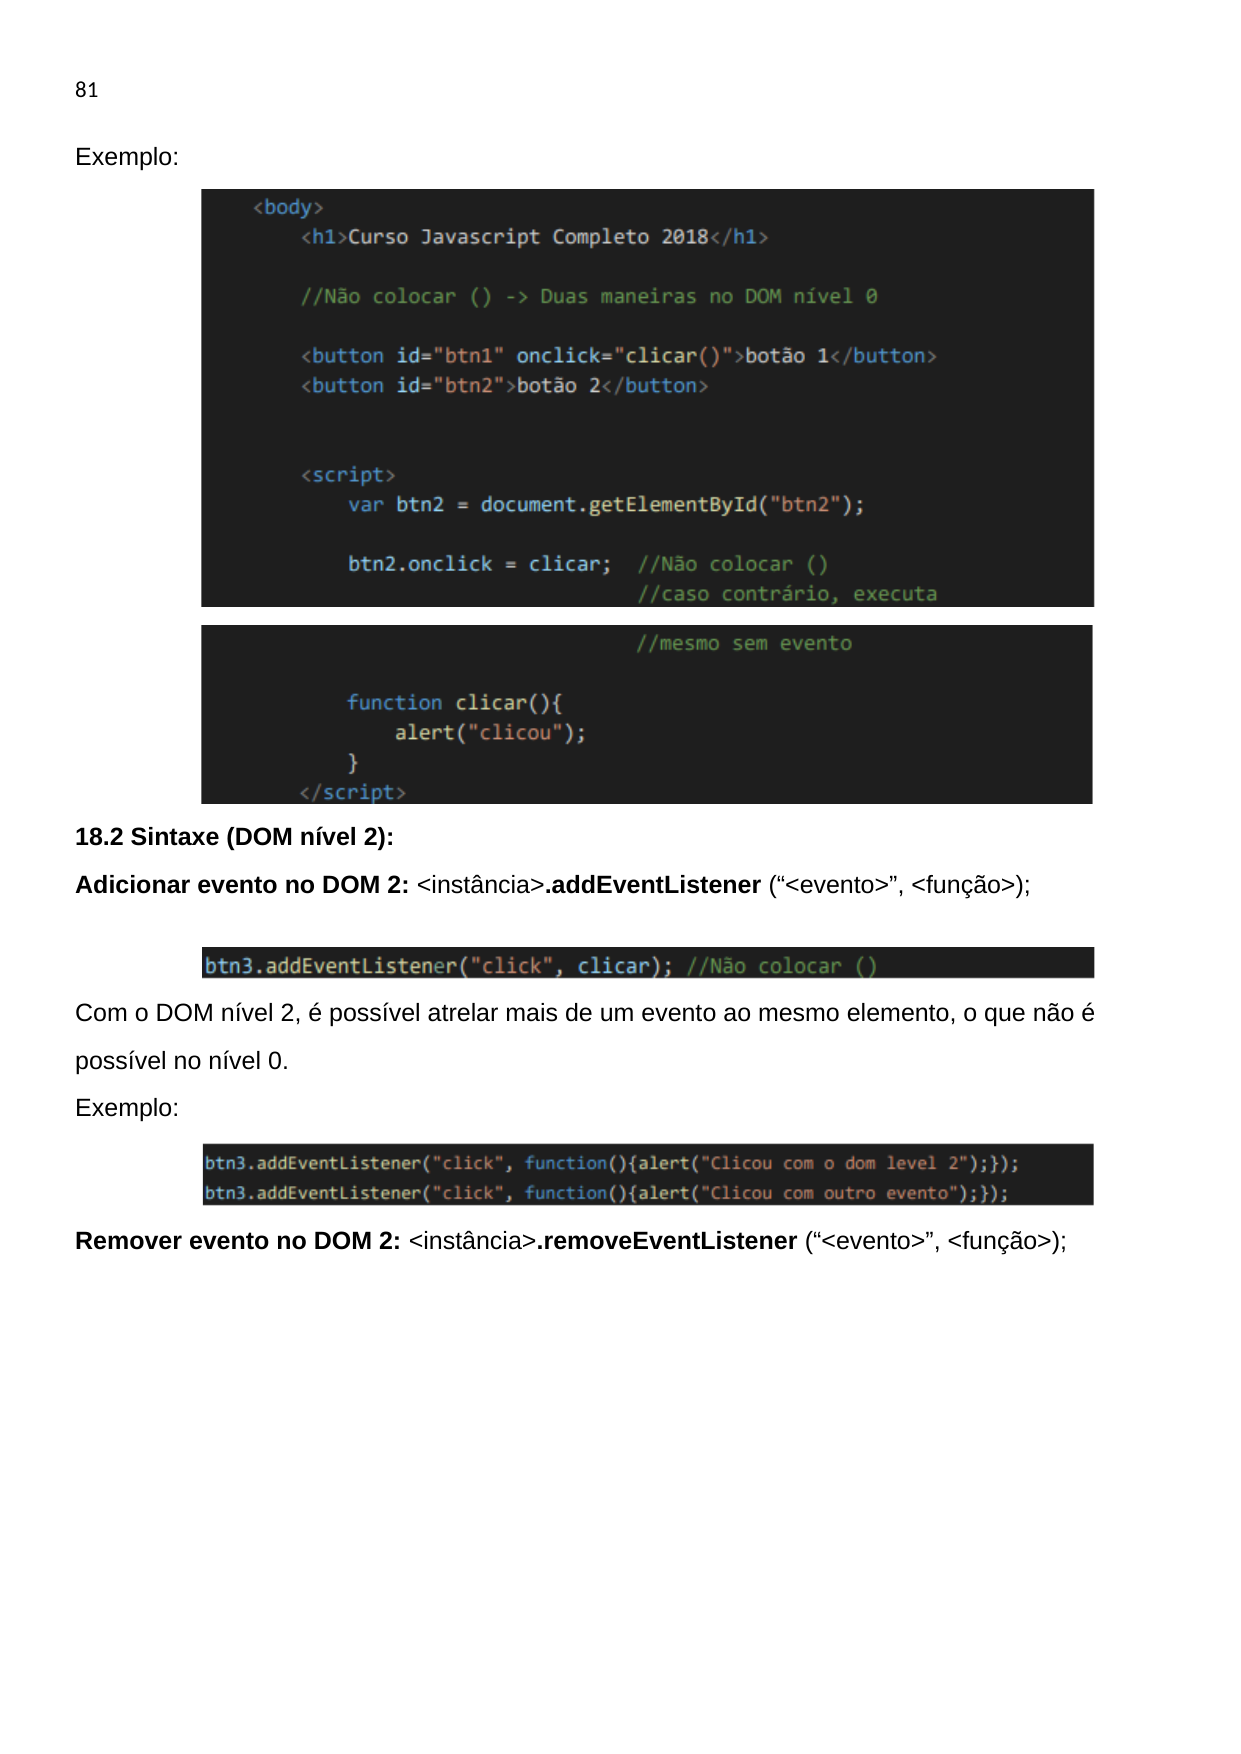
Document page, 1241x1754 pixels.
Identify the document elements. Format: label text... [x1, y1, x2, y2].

text possível no nível 0. [75, 1046, 1221, 1074]
text Adicionar evento no DOM 2: <instância>.addEventListener (“<evento>”, <função>); [75, 870, 1221, 929]
text 18.2 Sintaxe (DOM nível 2): [75, 822, 1221, 851]
text Remover evento no DOM 2: <instância>.removeEventListener (“<evento>”, <função>); [75, 1226, 1221, 1254]
picture [202, 1141, 1094, 1207]
picture [201, 189, 1096, 607]
text Exemplo: [75, 1093, 1221, 1122]
text Exemplo: [75, 142, 1221, 170]
picture [201, 625, 1096, 804]
picture [202, 947, 1095, 980]
text Com o DOM nível 2, é possível atrelar mais de um evento ao mesmo elemento, o que não é [75, 998, 1221, 1027]
